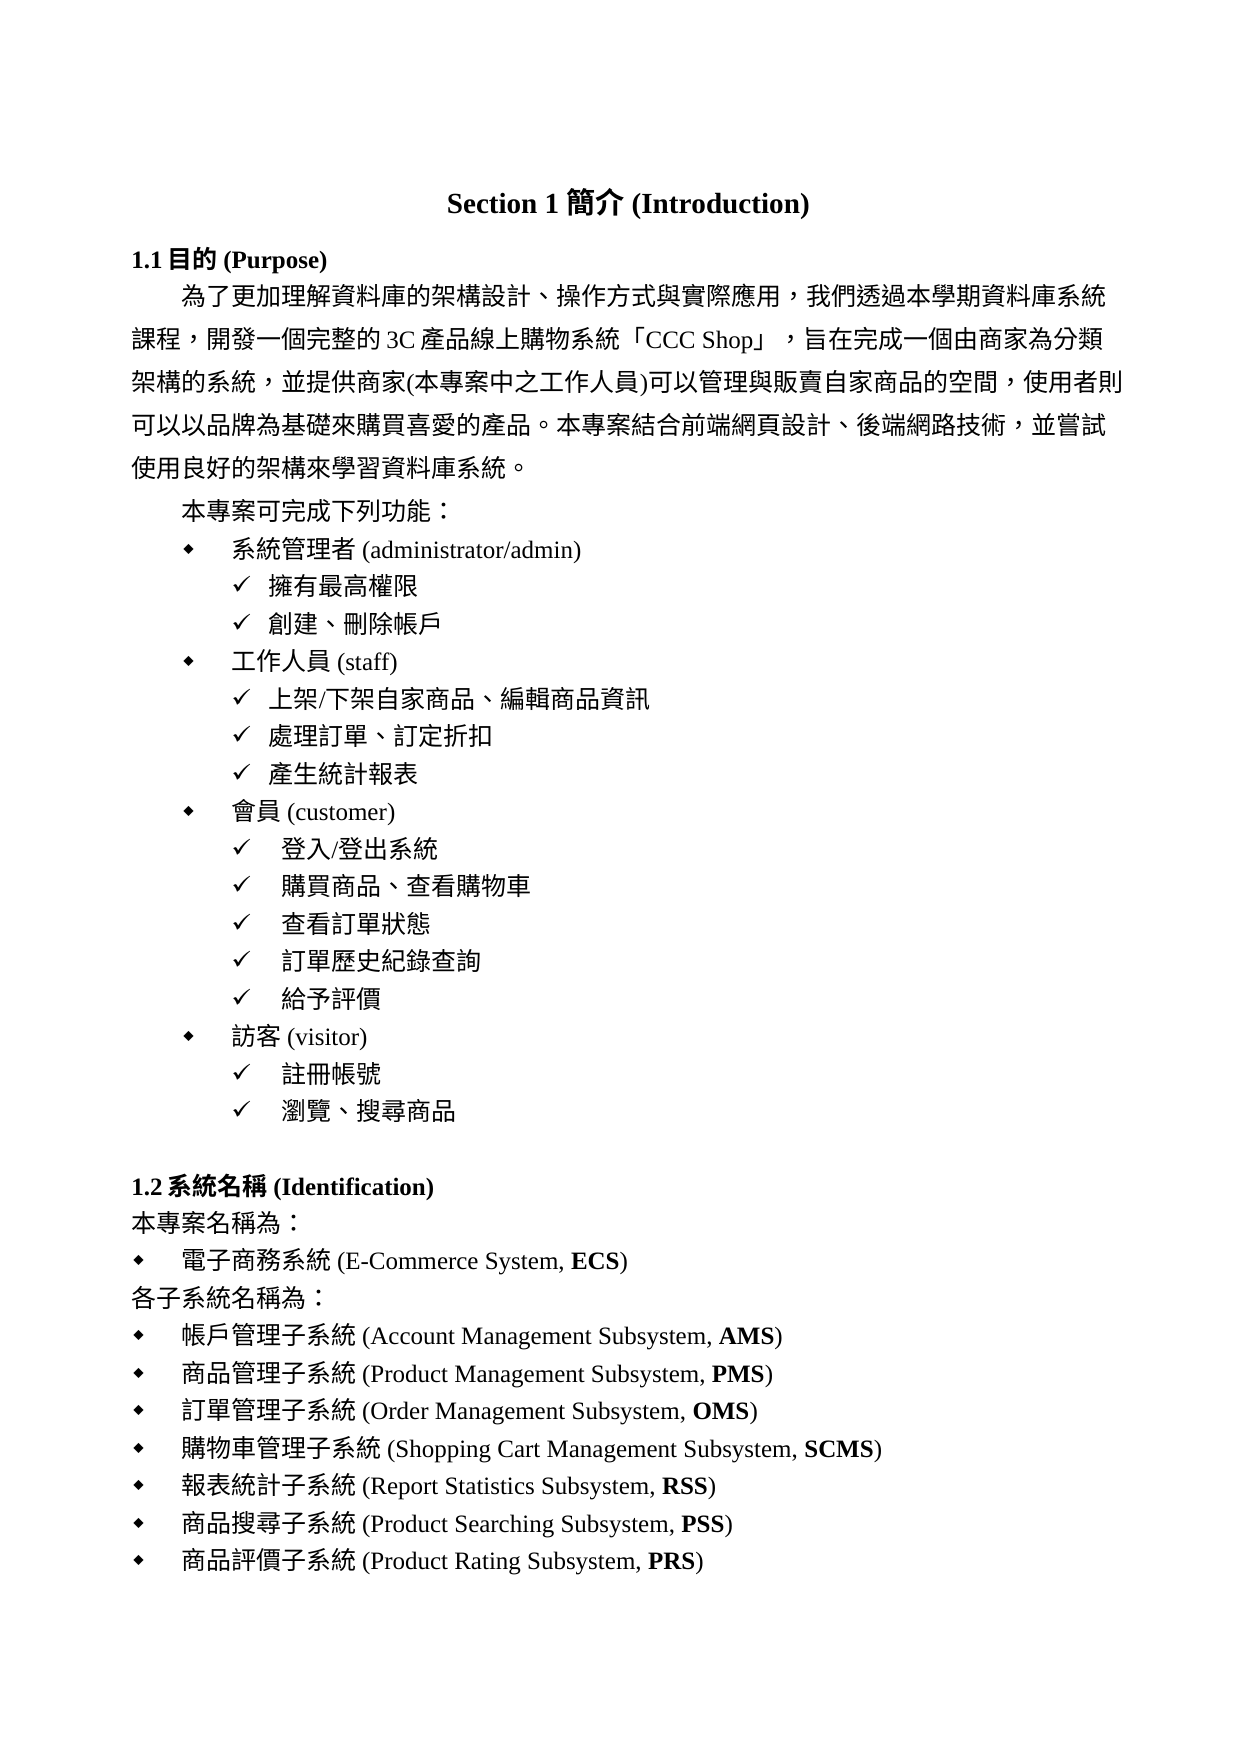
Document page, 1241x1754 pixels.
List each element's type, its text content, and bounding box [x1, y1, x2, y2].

text 各子系統名稱為： [131, 1277, 1125, 1315]
list 工作人員 (staff) [181, 641, 1125, 679]
subtitle 1.2系統名稱 (Identification) [131, 1166, 1125, 1202]
list 商品管理子系統 (Product Management Subsystem, PMS) [131, 1352, 1125, 1390]
list 瀏覽、搜尋商品 [231, 1091, 1125, 1129]
list 上架/下架自家商品、編輯商品資訊 [231, 679, 1125, 716]
text 為了更加理解資料庫的架構設計、操作方式與實際應用，我們透過本學期資料庫系統課程，開發一個完整的3C產品線上購物系統「CCC Shop」，旨在完成一個由商家為分類架構的系統，並提供商家(本專案中之工作人員)可以管理與販賣自家商品的空間，使用者則可以以品牌為基礎來購買喜愛的產品。本專案結合前端網頁設計、後端網路技術，並嘗試使用良好的架構來學習資料庫系統。 [131, 276, 1125, 486]
list 登入/登出系統 [231, 829, 1125, 866]
list 購買商品、查看購物車 [231, 866, 1125, 904]
text 本專案可完成下列功能： [131, 491, 1125, 529]
list 商品評價子系統 (Product Rating Subsystem, PRS) [131, 1540, 1125, 1577]
list 給予評價 [231, 979, 1125, 1016]
list 擁有最高權限 [231, 566, 1125, 604]
subtitle 簡介 (Introduction) [131, 164, 1125, 239]
list 註冊帳號 [231, 1054, 1125, 1091]
list 購物車管理子系統 (Shopping Cart Management Subsystem, SCMS) [131, 1427, 1125, 1465]
list 帳戶管理子系統 (Account Management Subsystem, AMS) [131, 1315, 1125, 1352]
list 會員 (customer) [181, 791, 1125, 829]
list 產生統計報表 [231, 754, 1125, 791]
list 訪客 (visitor) [181, 1016, 1125, 1054]
list 商品搜尋子系統 (Product Searching Subsystem, PSS) [131, 1502, 1125, 1540]
list 查看訂單狀態 [231, 904, 1125, 941]
list 訂單歷史紀錄查詢 [231, 941, 1125, 979]
list 電子商務系統 (E-Commerce System, ECS) [131, 1240, 1125, 1277]
list 訂單管理子系統 (Order Management Subsystem, OMS) [131, 1390, 1125, 1427]
list 處理訂單、訂定折扣 [231, 716, 1125, 754]
text 本專案名稱為： [131, 1202, 1125, 1240]
list 報表統計子系統 (Report Statistics Subsystem, RSS) [131, 1465, 1125, 1502]
subtitle 1.1目的 (Purpose) [131, 239, 1125, 276]
list 創建、刪除帳戶 [231, 604, 1125, 641]
list 系統管理者 (administrator/admin) [181, 529, 1125, 566]
